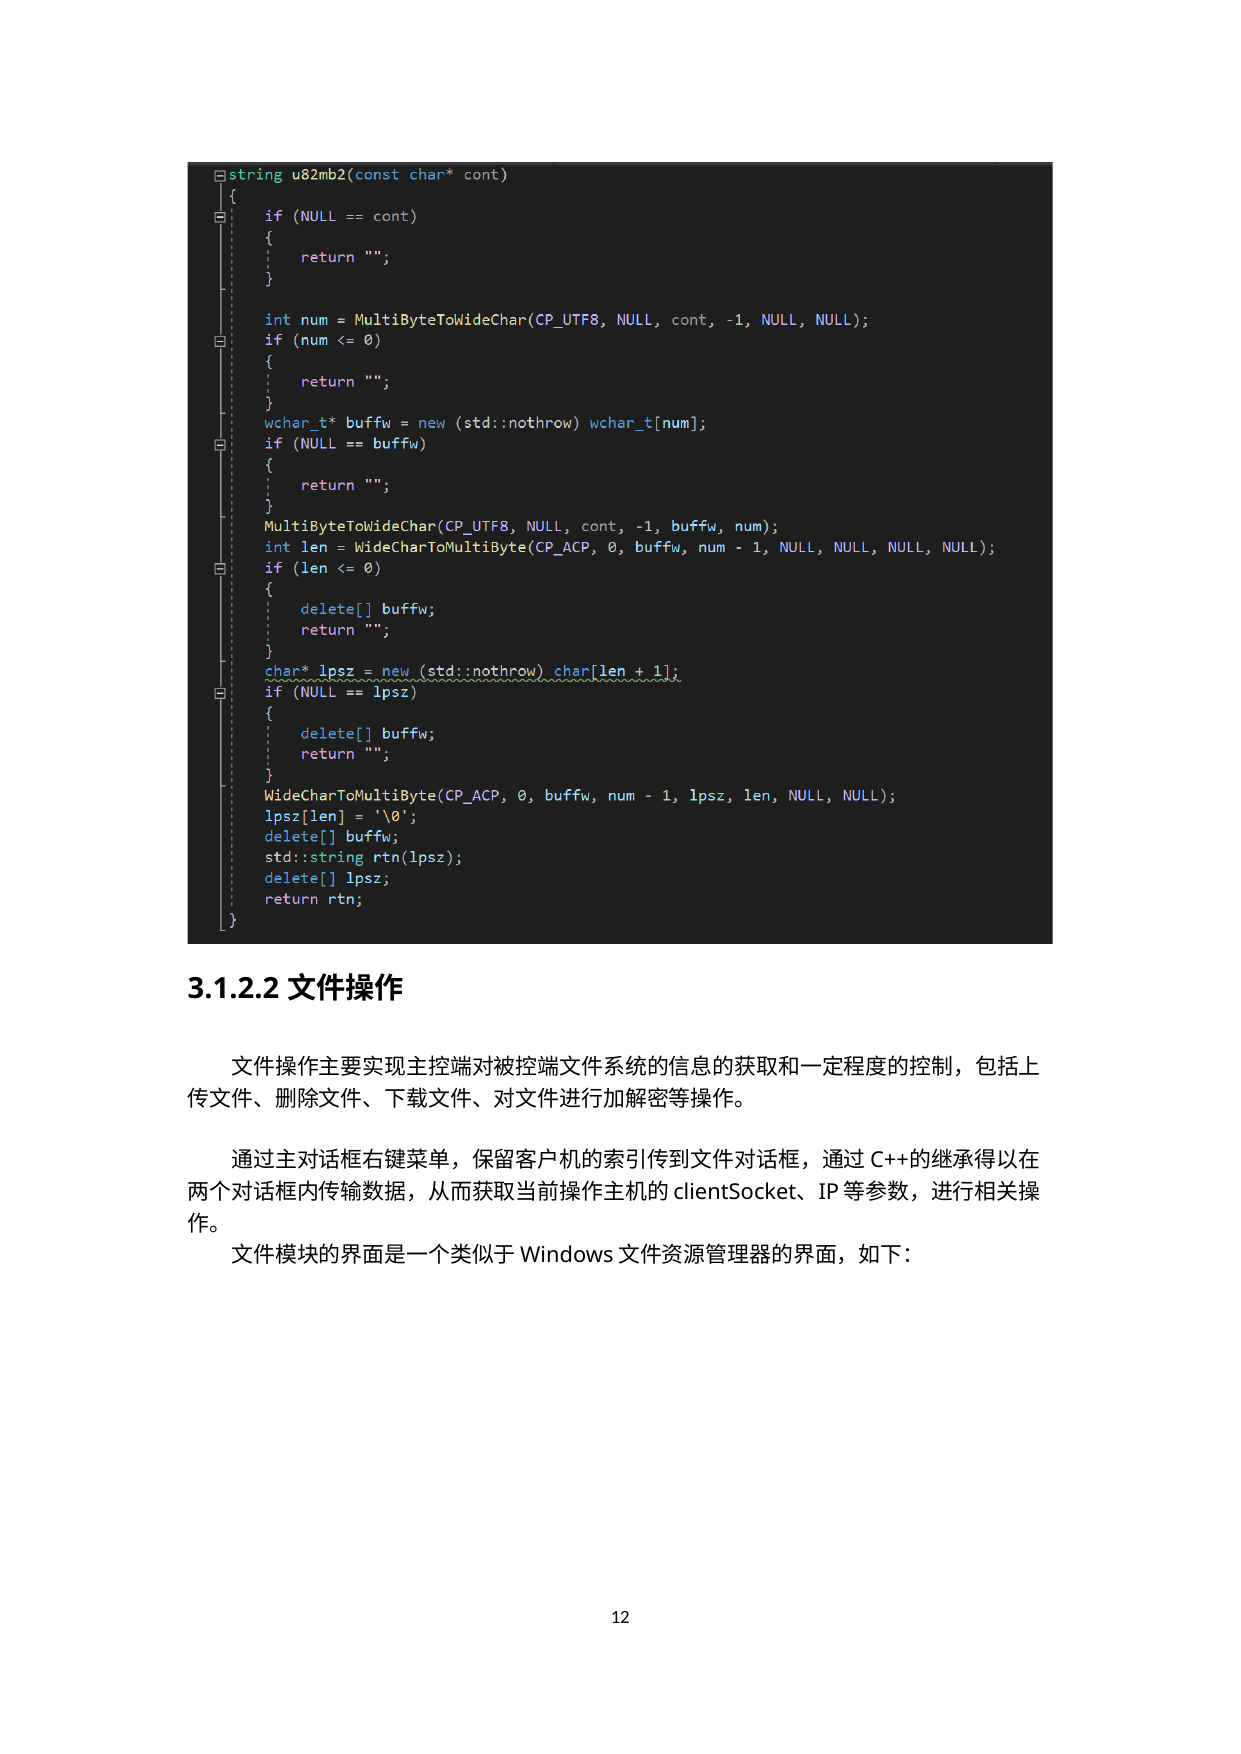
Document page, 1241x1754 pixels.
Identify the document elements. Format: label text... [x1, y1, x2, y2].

text 文件操作主要实现主控端对被控端文件系统的信息的获取和一定程度的控制，包括上传文件、删除文件、下载文件、对文件进行加解密等操作。 [187, 1049, 1053, 1112]
text 通过主对话框右键菜单，保留客户机的索引传到文件对话框，通过C++的继承得以在两个对话框内传输数据，从而获取当前操作主机的clientSocket、IP等参数，进行相关操作。 [187, 1142, 1053, 1237]
picture [187, 162, 1053, 944]
subtitle 3.1.2.2 文件操作 [187, 965, 1053, 1007]
text 文件模块的界面是一个类似于Windows文件资源管理器的界面，如下： [187, 1237, 1053, 1269]
